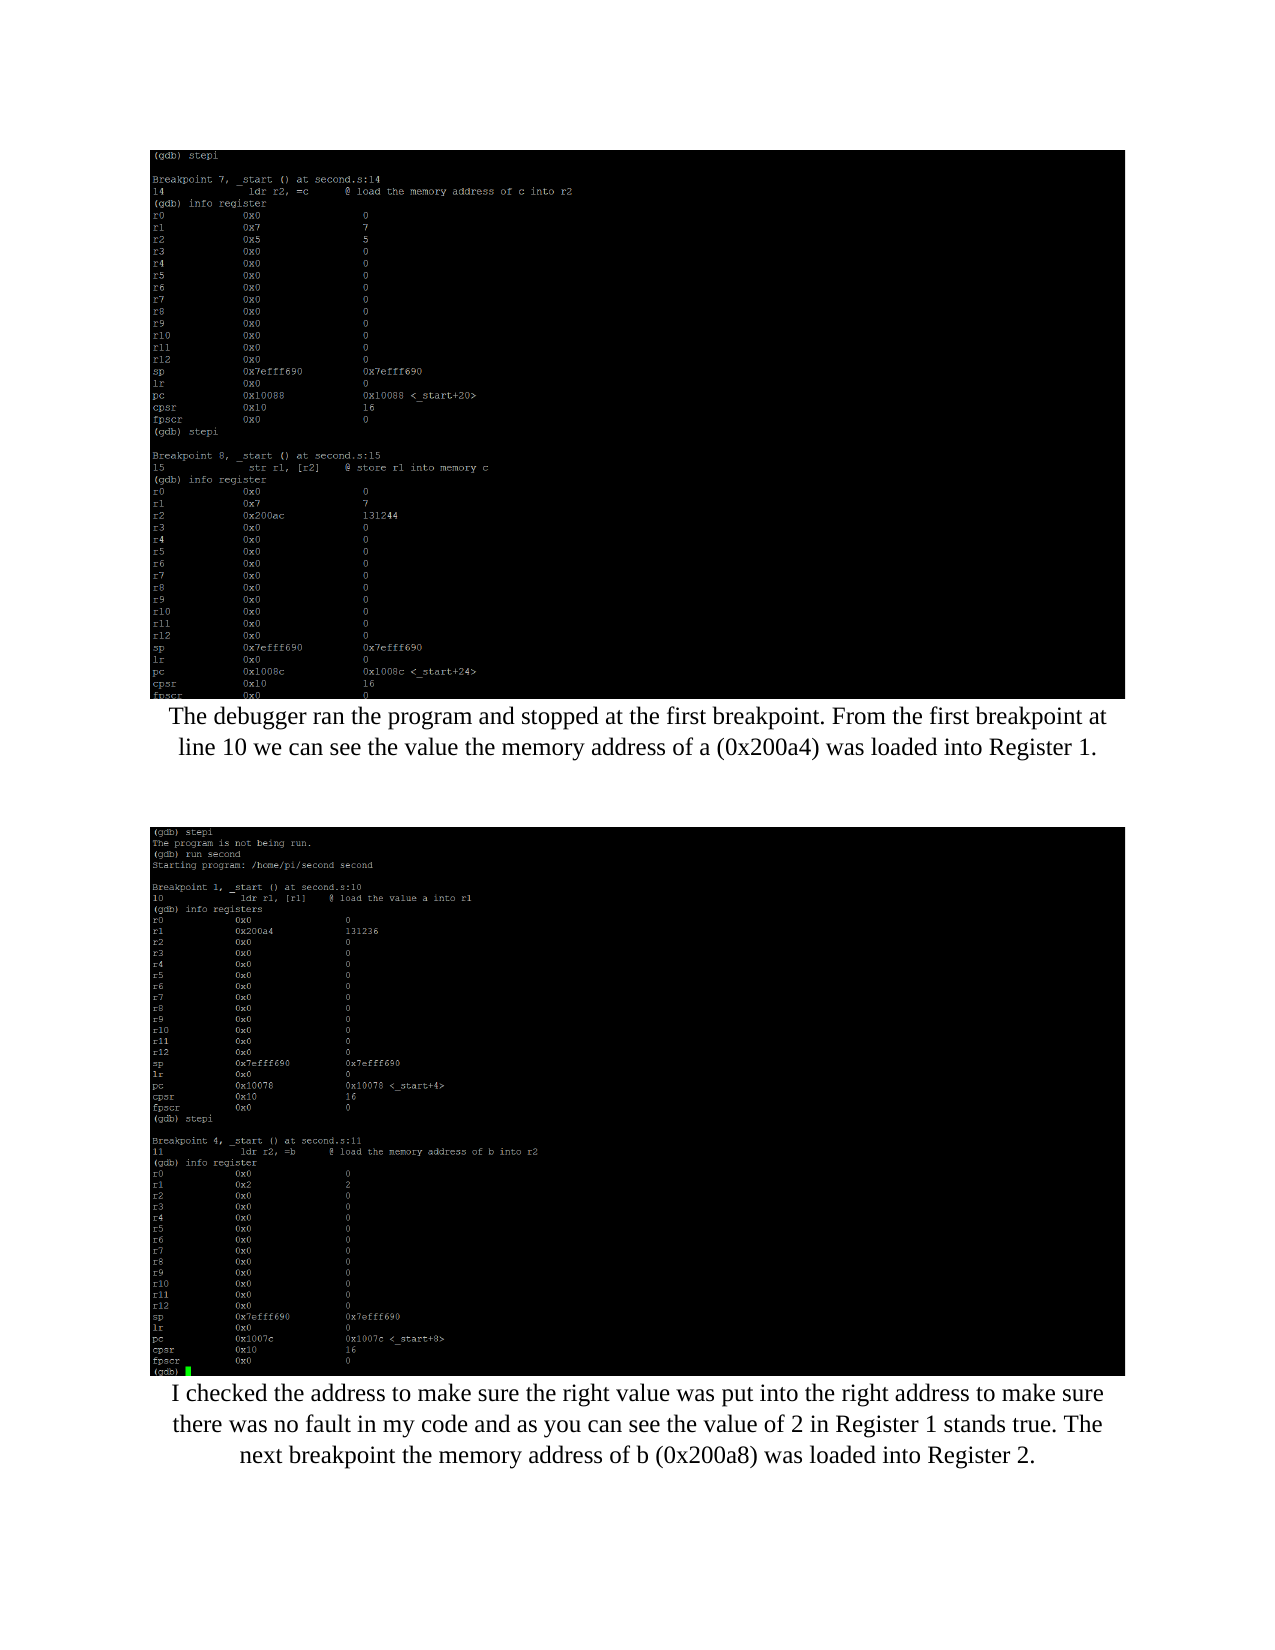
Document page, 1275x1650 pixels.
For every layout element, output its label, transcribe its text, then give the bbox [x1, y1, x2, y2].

picture [150, 827, 1125, 1376]
text The debugger ran the program and stopped at the first breakpoint. From the first breakpoint at line 10 we can see the value the memory address of a (0x200a4) was loaded into Register 1. [150, 699, 1125, 761]
picture [150, 150, 1125, 699]
text I checked the address to make sure the right value was put into the right address to make sure there was no fault in my code and as you can see the value of 2 in Register 1 stands true. The next breakpoint the memory address of b (0x200a8) was loaded into Register 2. [150, 1376, 1125, 1469]
